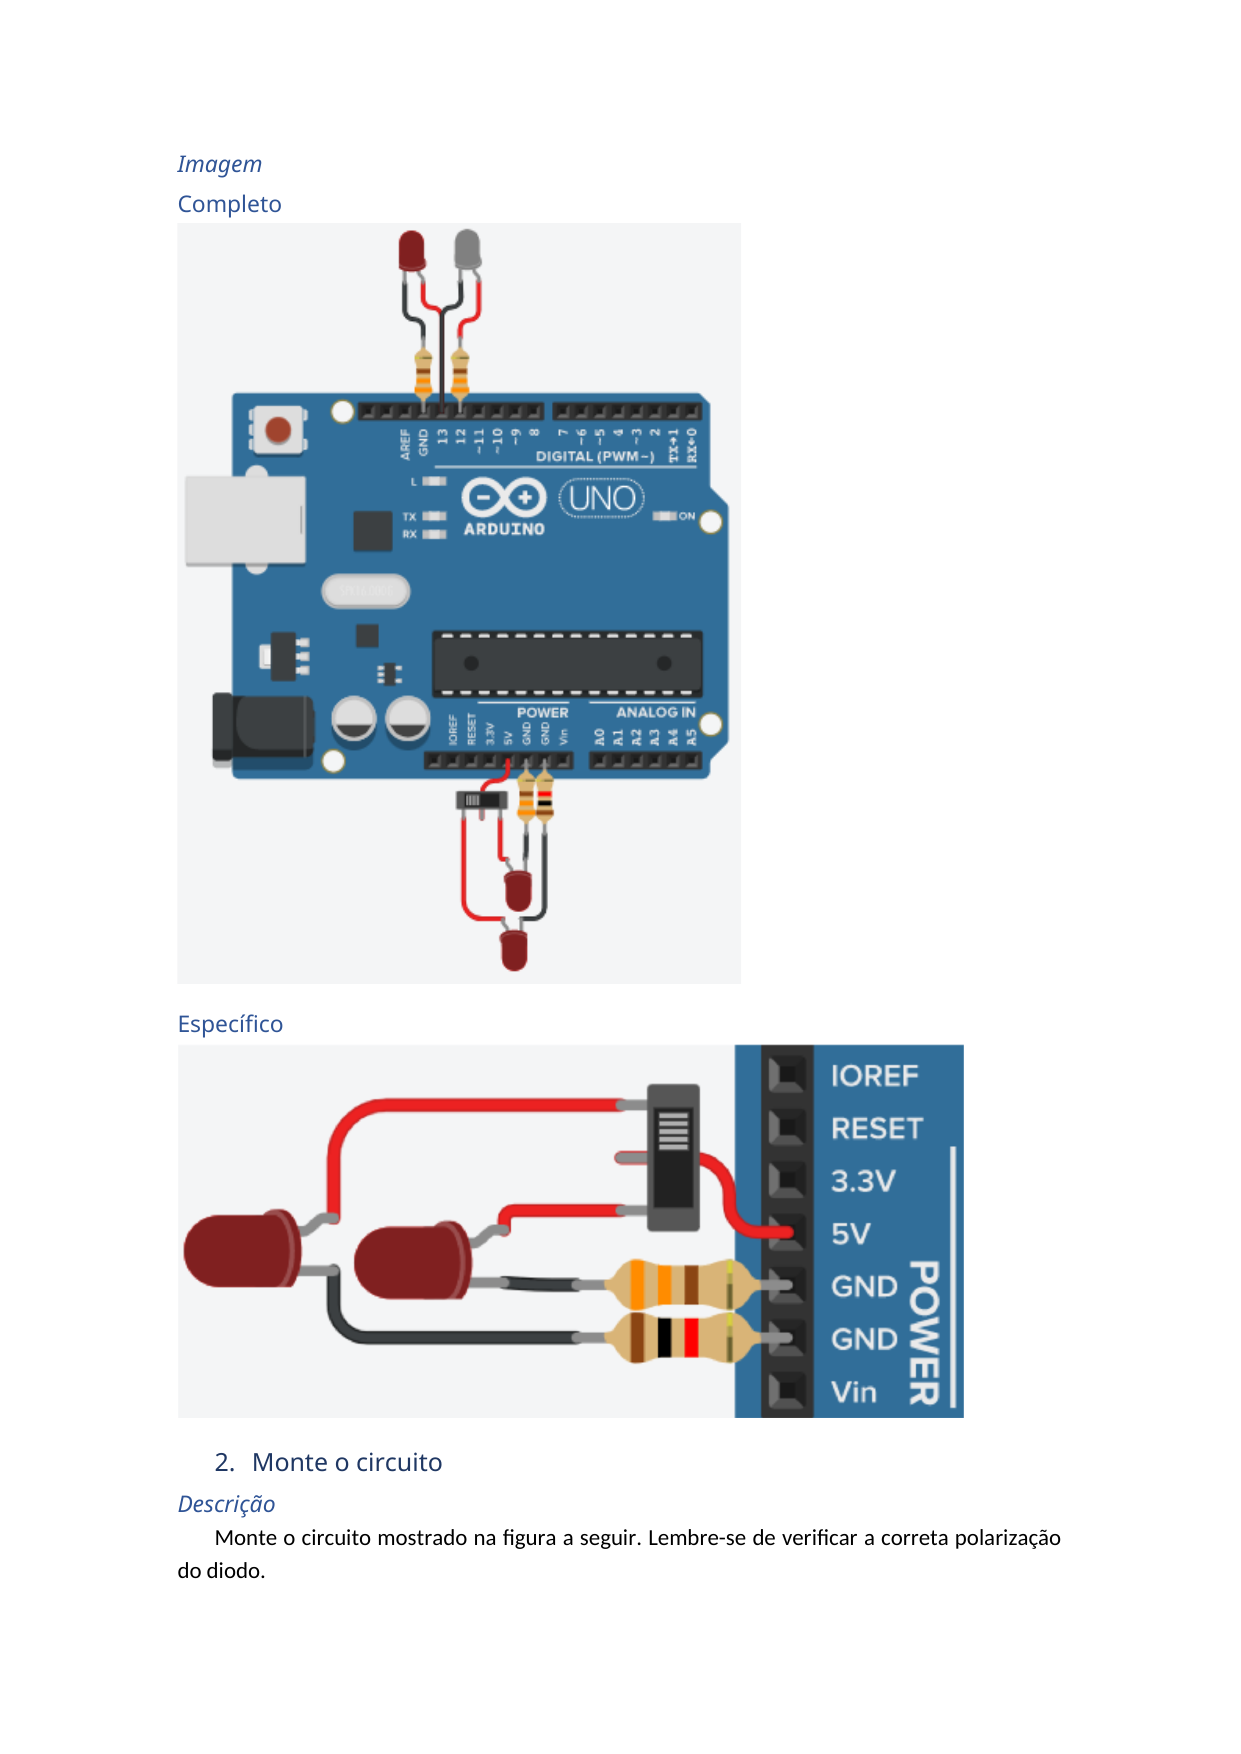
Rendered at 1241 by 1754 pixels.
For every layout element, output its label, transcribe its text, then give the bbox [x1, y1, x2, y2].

picture [177, 223, 742, 984]
picture [179, 1046, 963, 1418]
subtitle Monte o circuito [214, 1444, 1063, 1478]
subtitle Descrição [177, 1488, 1063, 1519]
text Monte o circuito mostrado na figura a seguir. Lembre-se de verificar a correta polarização do diodo. [177, 1523, 1063, 1584]
subtitle Imagem [177, 148, 1063, 179]
subtitle Específico [177, 1008, 1063, 1039]
subtitle Completo [177, 188, 1063, 219]
